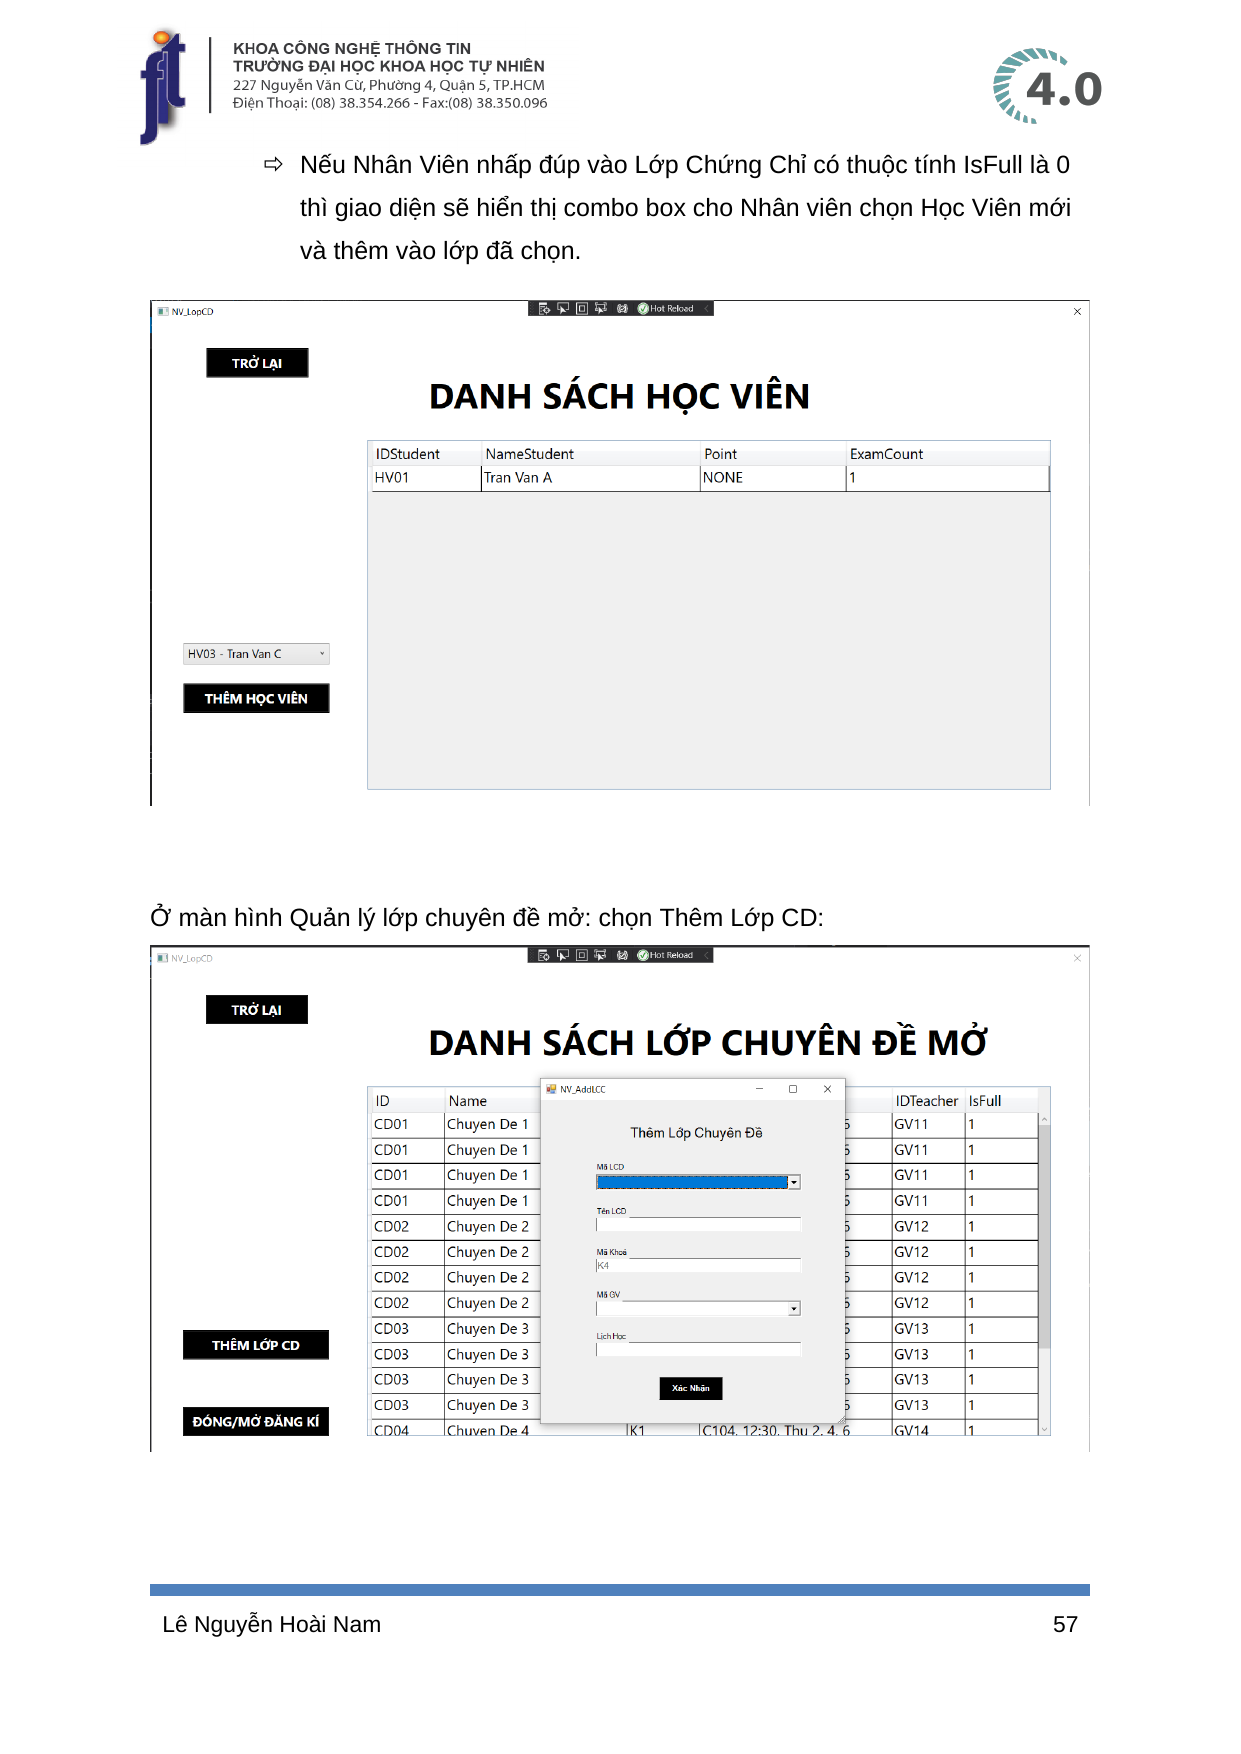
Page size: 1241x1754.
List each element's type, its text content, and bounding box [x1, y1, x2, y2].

picture [150, 945, 1090, 1452]
picture [117, 21, 580, 167]
list Nếu Nhân Viên nhấp đúp vào Lớp Chứng Chỉ có thuộc tính IsFull là 0 thì giao diện sẽ hiển thị combo box cho Nhân viên chọn Học Viên mới và thêm vào lớp đã chọn. [262, 150, 1090, 265]
picture [985, 41, 1108, 127]
picture [150, 300, 1090, 806]
text Ở màn hình Quản lý lớp chuyên đề mở: chọn Thêm Lớp CD: [150, 903, 1090, 945]
